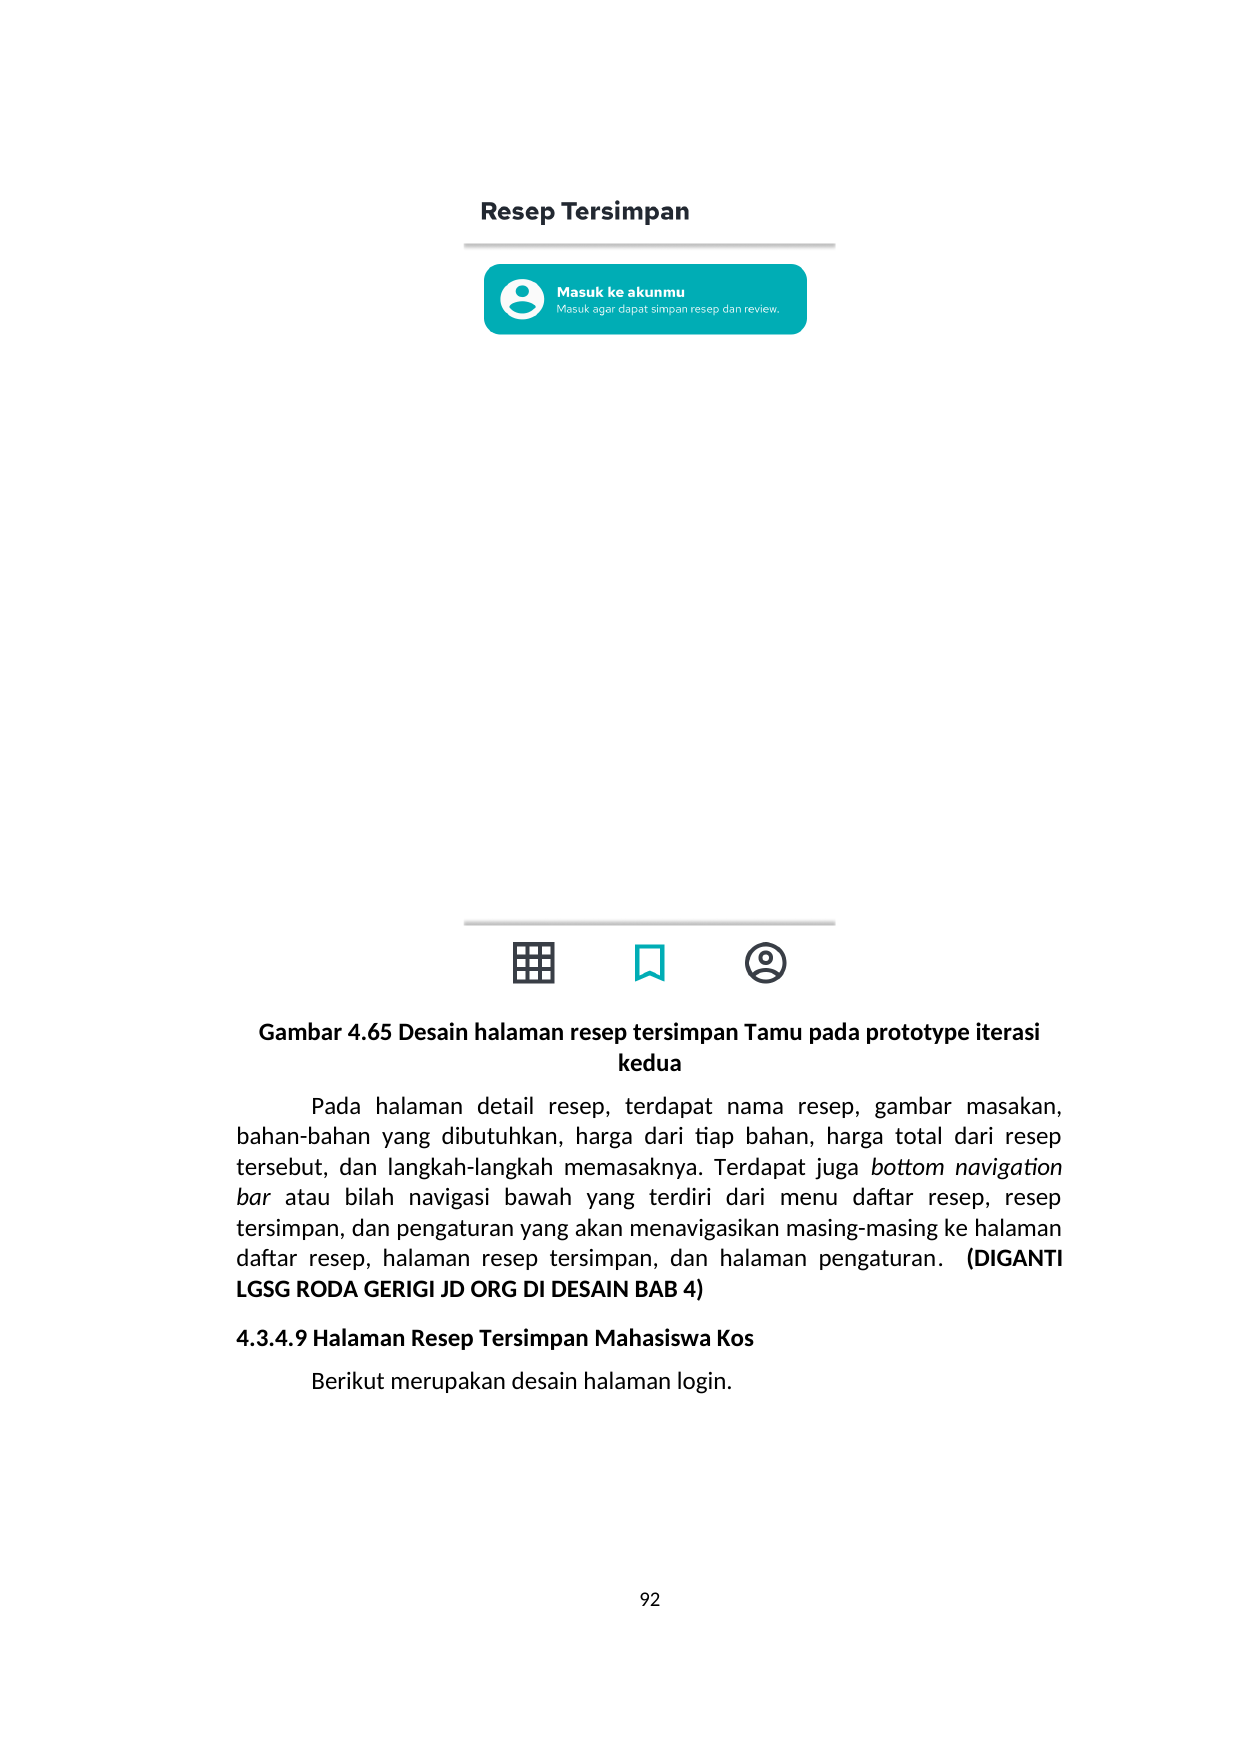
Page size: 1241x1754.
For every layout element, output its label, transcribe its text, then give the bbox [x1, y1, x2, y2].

picture [463, 177, 836, 1004]
subtitle Halaman Resep Tersimpan Mahasiswa Kos [236, 1322, 1063, 1353]
text Pada halaman detail resep, terdapat nama resep, gambar masakan, bahan-bahan yang dibutuhkan, harga dari tiap bahan, harga total dari resep tersebut, dan langkah-langkah memasaknya. Terdapat juga bottom navigation bar atau bilah navigasi bawah yang terdiri dari menu daftar resep, resep tersimpan, dan pengaturan yang akan menavigasikan masing-masing ke halaman daftar resep, halaman resep tersimpan, dan halaman pengaturan. (DIGANTI LGSG RODA GERIGI JD ORG DI DESAIN BAB 4) [236, 1090, 1063, 1304]
text Berikut merupakan desain halaman login. [236, 1365, 1063, 1396]
